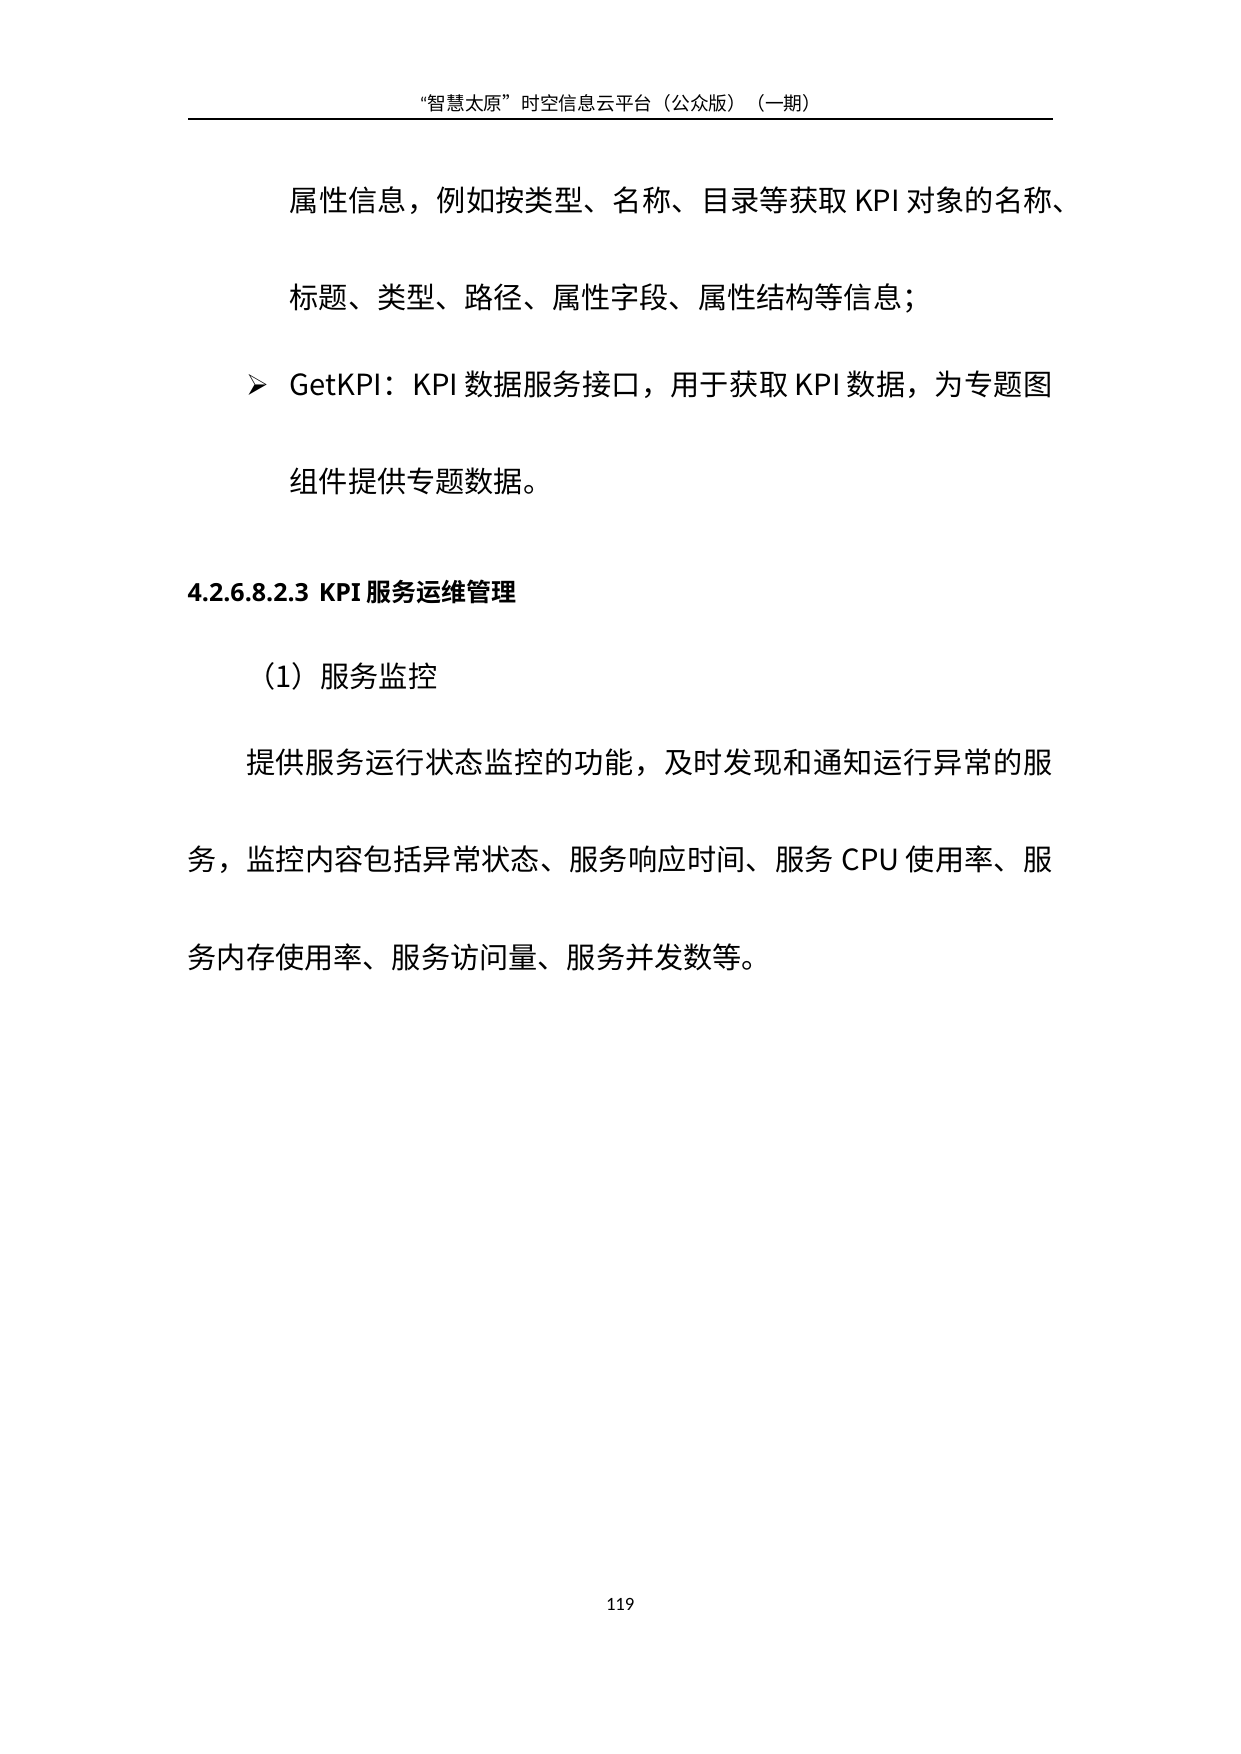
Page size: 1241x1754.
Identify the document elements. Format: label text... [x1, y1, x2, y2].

subtitle KPI服务运维管理 [187, 558, 1053, 623]
text （1）服务监控 [187, 642, 1053, 707]
list GetKPI：KPI数据服务接口，用于获取KPI数据，为专题图组件提供专题数据。 [246, 350, 1053, 512]
text 提供服务运行状态监控的功能，及时发现和通知运行异常的服务，监控内容包括异常状态、服务响应时间、服务CPU使用率、服务内存使用率、服务访问量、服务并发数等。 [187, 728, 1053, 988]
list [246, 166, 1053, 329]
